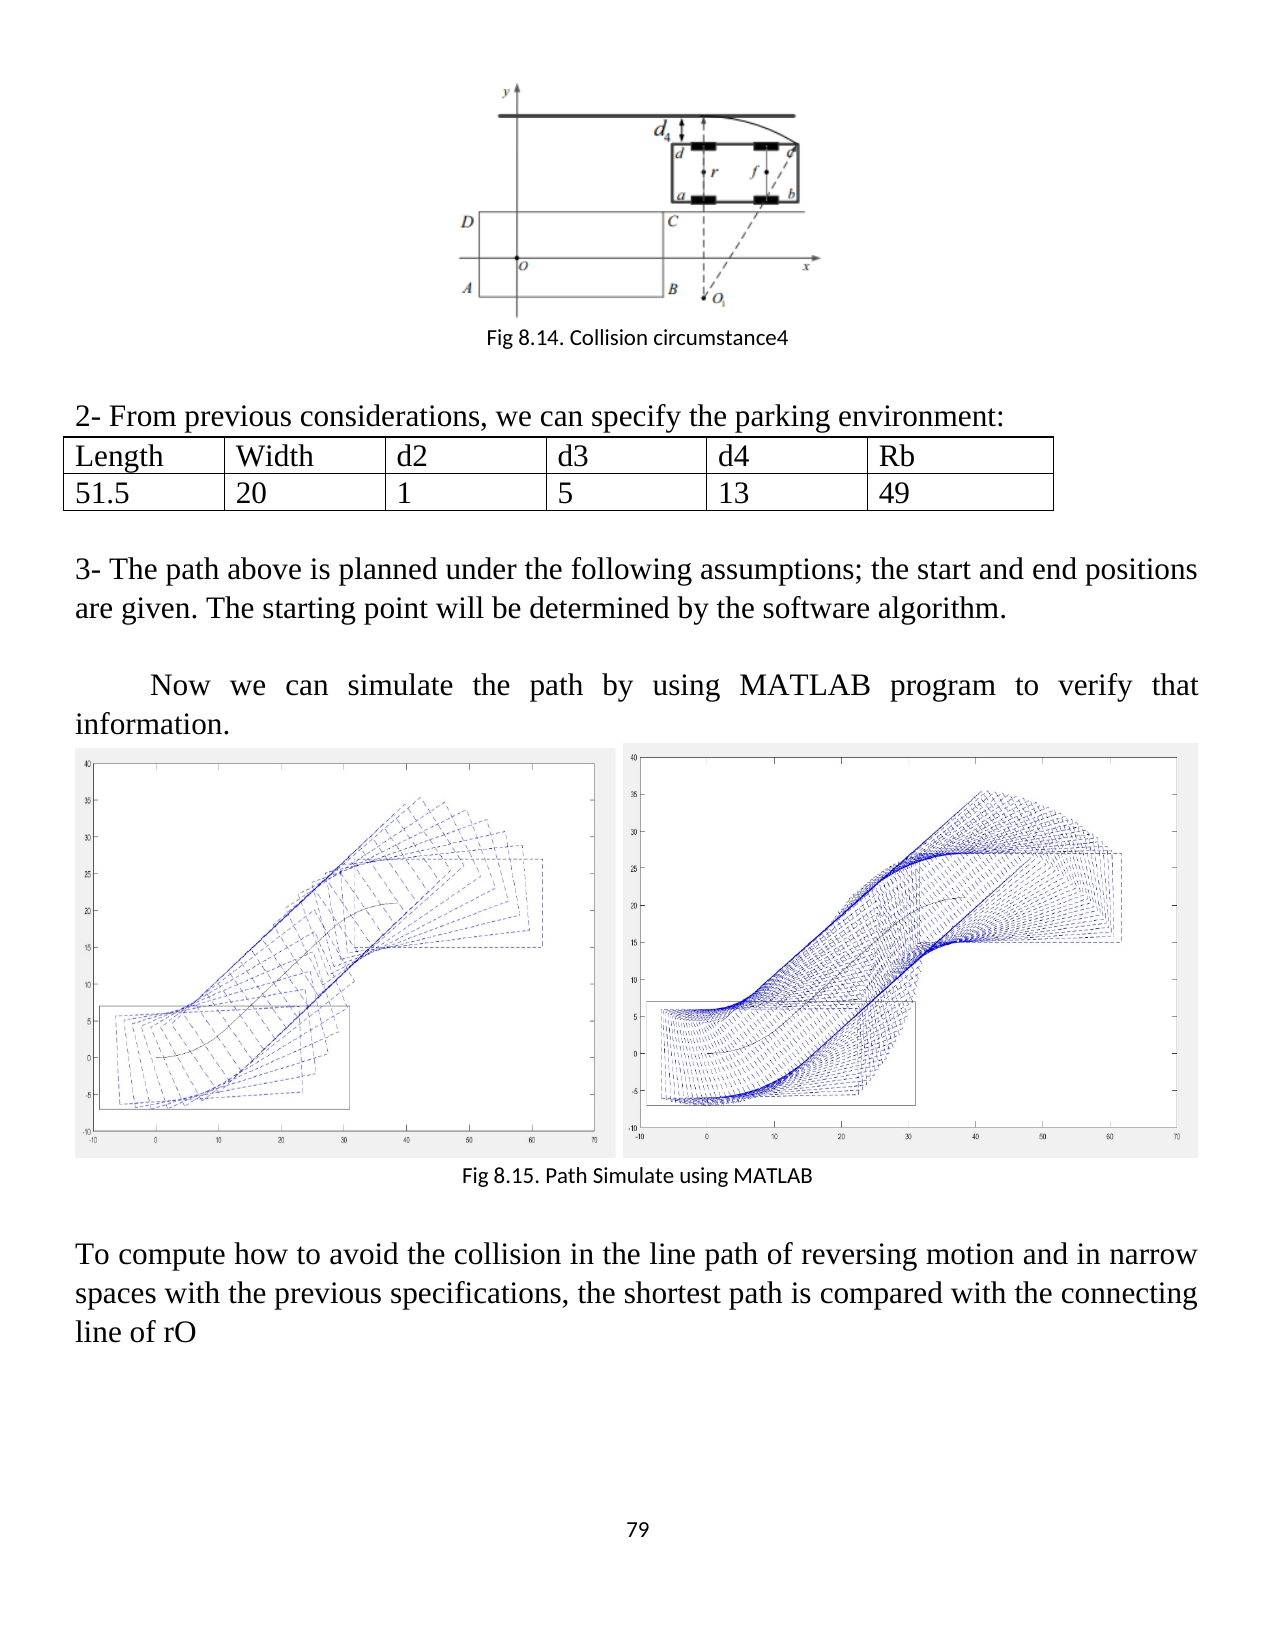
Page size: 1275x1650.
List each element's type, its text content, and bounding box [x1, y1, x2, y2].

text Fig 8.14. Collision circumstance4 [75, 323, 1200, 351]
table_header d4 [707, 438, 867, 473]
table_cell 49 [868, 474, 1053, 510]
picture [421, 75, 854, 322]
table_header d3 [547, 438, 706, 473]
text 2- From previous considerations, we can specify the parking environment: [75, 398, 1200, 433]
table_cell 51.5 [64, 474, 224, 510]
text Fig 8.15. Path Simulate using MATLAB [75, 1161, 1200, 1189]
table_header d2 [386, 438, 546, 473]
table_cell 20 [225, 474, 385, 510]
table_cell 5 [547, 474, 706, 510]
picture [75, 748, 616, 1158]
table_cell 1 [386, 474, 546, 510]
picture [623, 743, 1199, 1158]
table_header Length [64, 438, 224, 473]
table_header Rb [868, 438, 1053, 473]
text 3- The path above is planned under the following assumptions; the start and end positions are given. The starting point will be determined by the software algorithm. [75, 550, 1200, 625]
table_cell 13 [707, 474, 867, 510]
text To compute how to avoid the collision in the line path of reversing motion and in narrow spaces with the previous specifications, the shortest path is compared with the connecting line of rO [75, 1235, 1200, 1349]
text Now we can simulate the path by using MATLAB program to verify that information. [75, 666, 1200, 741]
table_header Width [225, 438, 385, 473]
